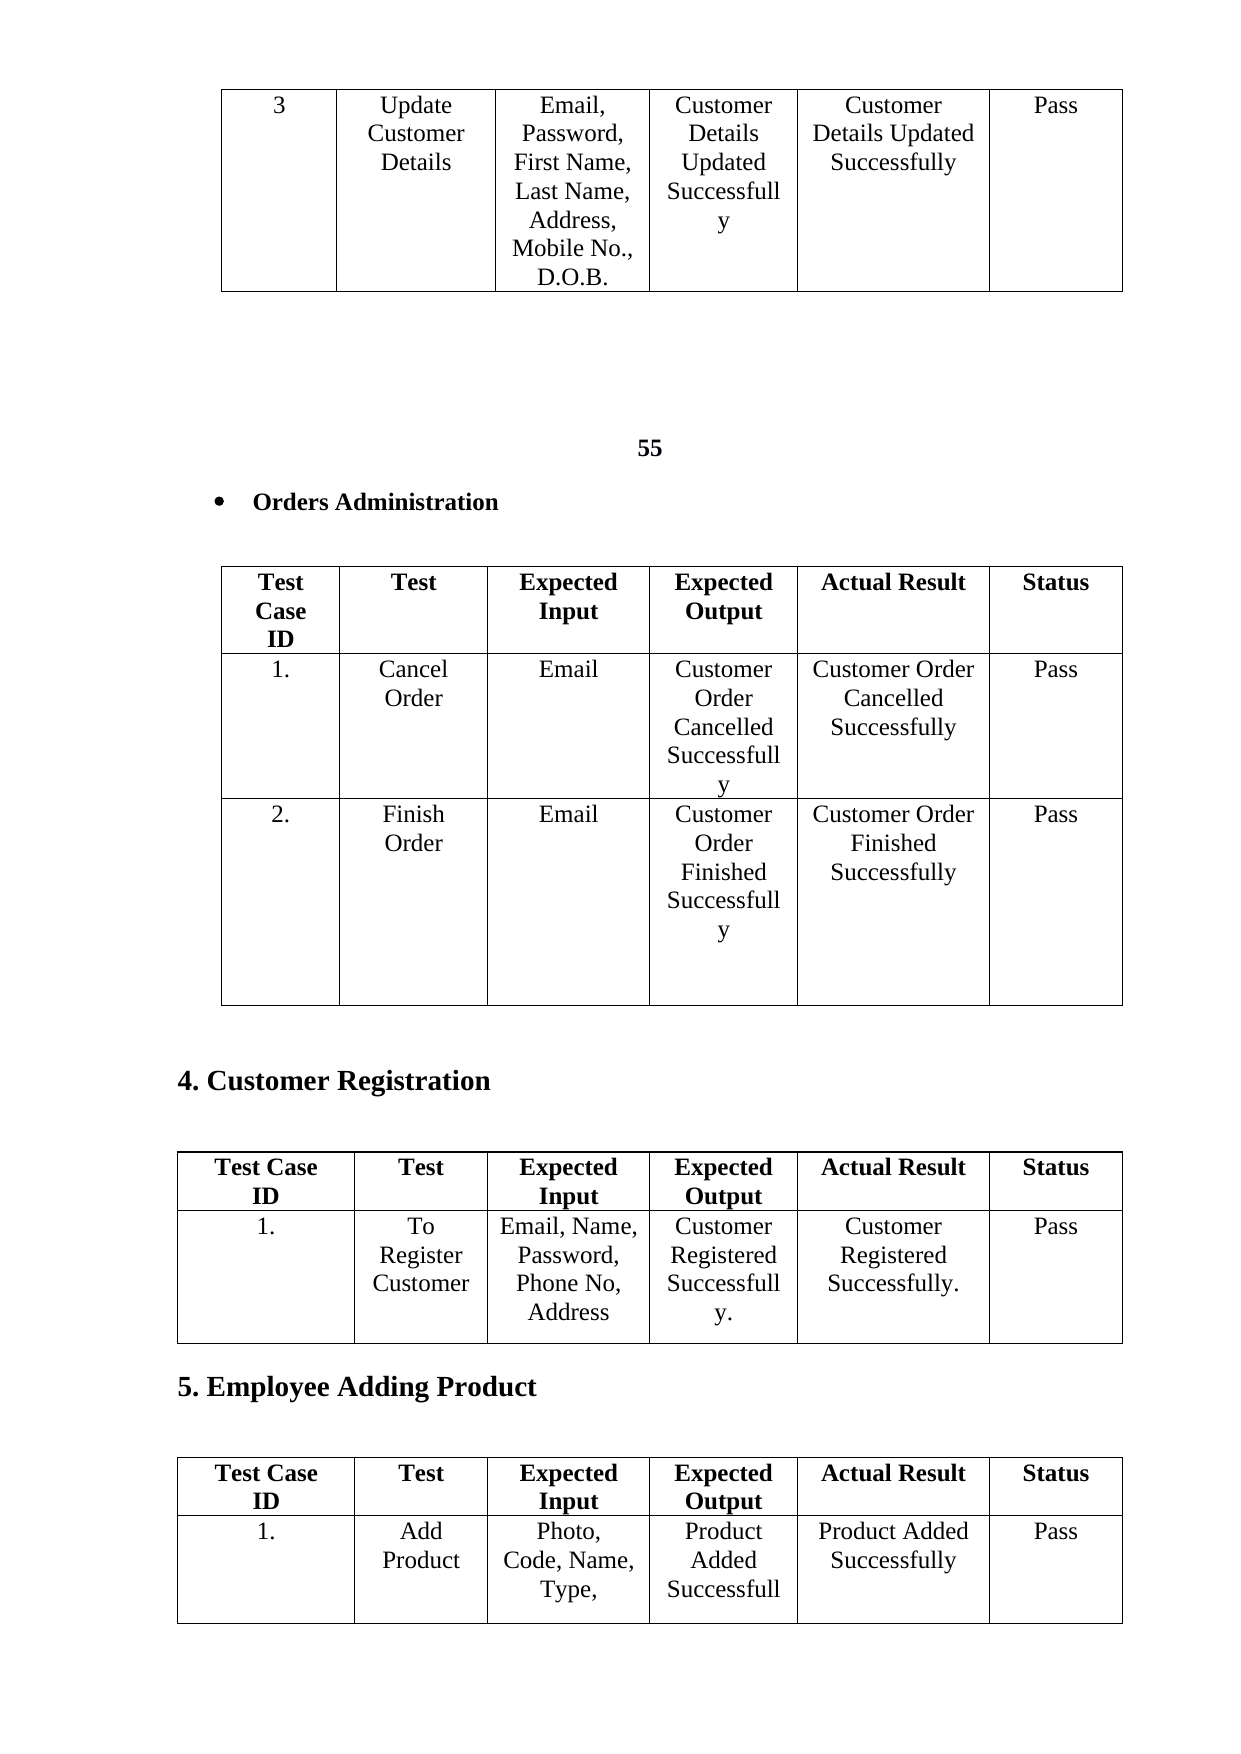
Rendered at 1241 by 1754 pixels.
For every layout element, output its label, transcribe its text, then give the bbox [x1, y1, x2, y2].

table_cell Email, Password, First Name, Last Name, Address, Mobile No., D.O.B. [496, 90, 649, 291]
table_header Expected Input [488, 567, 649, 653]
table_cell Email, Name, Password, Phone No, Address [488, 1211, 649, 1343]
table_header Test Case ID [178, 1458, 354, 1515]
table_header Status [990, 1458, 1122, 1515]
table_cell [488, 1516, 649, 1623]
table_header Expected Input [488, 1458, 649, 1515]
table_header Expected Output [650, 1153, 797, 1210]
table_cell Finish Order [340, 799, 487, 1005]
table_cell Customer Order Cancelled Successfully [798, 654, 989, 798]
table_cell 3 [222, 90, 336, 291]
table_cell 1. [222, 654, 339, 798]
table_cell Update Customer Details [337, 90, 495, 291]
text 5. Employee Adding Product [177, 1369, 1122, 1402]
table_cell Customer Order Cancelled Successfully [650, 654, 797, 798]
table_cell 2. [222, 799, 339, 1005]
table_header Test [355, 1153, 487, 1210]
table_header Status [990, 1153, 1122, 1210]
table_cell Add Product [355, 1516, 487, 1623]
table_cell Customer Details Updated Successfully [650, 90, 797, 291]
table_header Actual Result [798, 567, 989, 653]
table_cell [650, 1516, 797, 1623]
table_cell Customer Registered Successfully. [650, 1211, 797, 1343]
table_header Test Case ID [222, 567, 339, 653]
table_cell Customer Details Updated Successfully [798, 90, 989, 291]
table_cell Cancel Order [340, 654, 487, 798]
text 4. Customer Registration [177, 1063, 1122, 1097]
table_header Expected Input [488, 1153, 649, 1210]
table_header Status [990, 567, 1122, 653]
table_cell Pass [990, 1516, 1122, 1623]
text 55 [177, 433, 1122, 462]
table_header Actual Result [798, 1458, 989, 1515]
table_cell Pass [990, 1211, 1122, 1343]
table_cell Customer Order Finished Successfully [798, 799, 989, 1005]
table_header Test [355, 1458, 487, 1515]
table_cell To Register Customer [355, 1211, 487, 1343]
table_cell Pass [990, 799, 1122, 1005]
table_header Actual Result [798, 1153, 989, 1210]
table_cell Customer Registered Successfully. [798, 1211, 989, 1343]
table_header Expected Output [650, 567, 797, 653]
list Orders Administration [215, 487, 1122, 515]
table_header Expected Output [650, 1458, 797, 1515]
table_cell Email [488, 654, 649, 798]
table_cell Email [488, 799, 649, 1005]
table_header Test Case ID [178, 1153, 354, 1210]
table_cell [798, 1516, 989, 1623]
table_cell Pass [990, 90, 1122, 291]
table_cell Pass [990, 654, 1122, 798]
table_cell 1. [178, 1516, 354, 1623]
table_header Test [340, 567, 487, 653]
table_cell Customer Order Finished Successfully [650, 799, 797, 1005]
table_cell 1. [178, 1211, 354, 1343]
